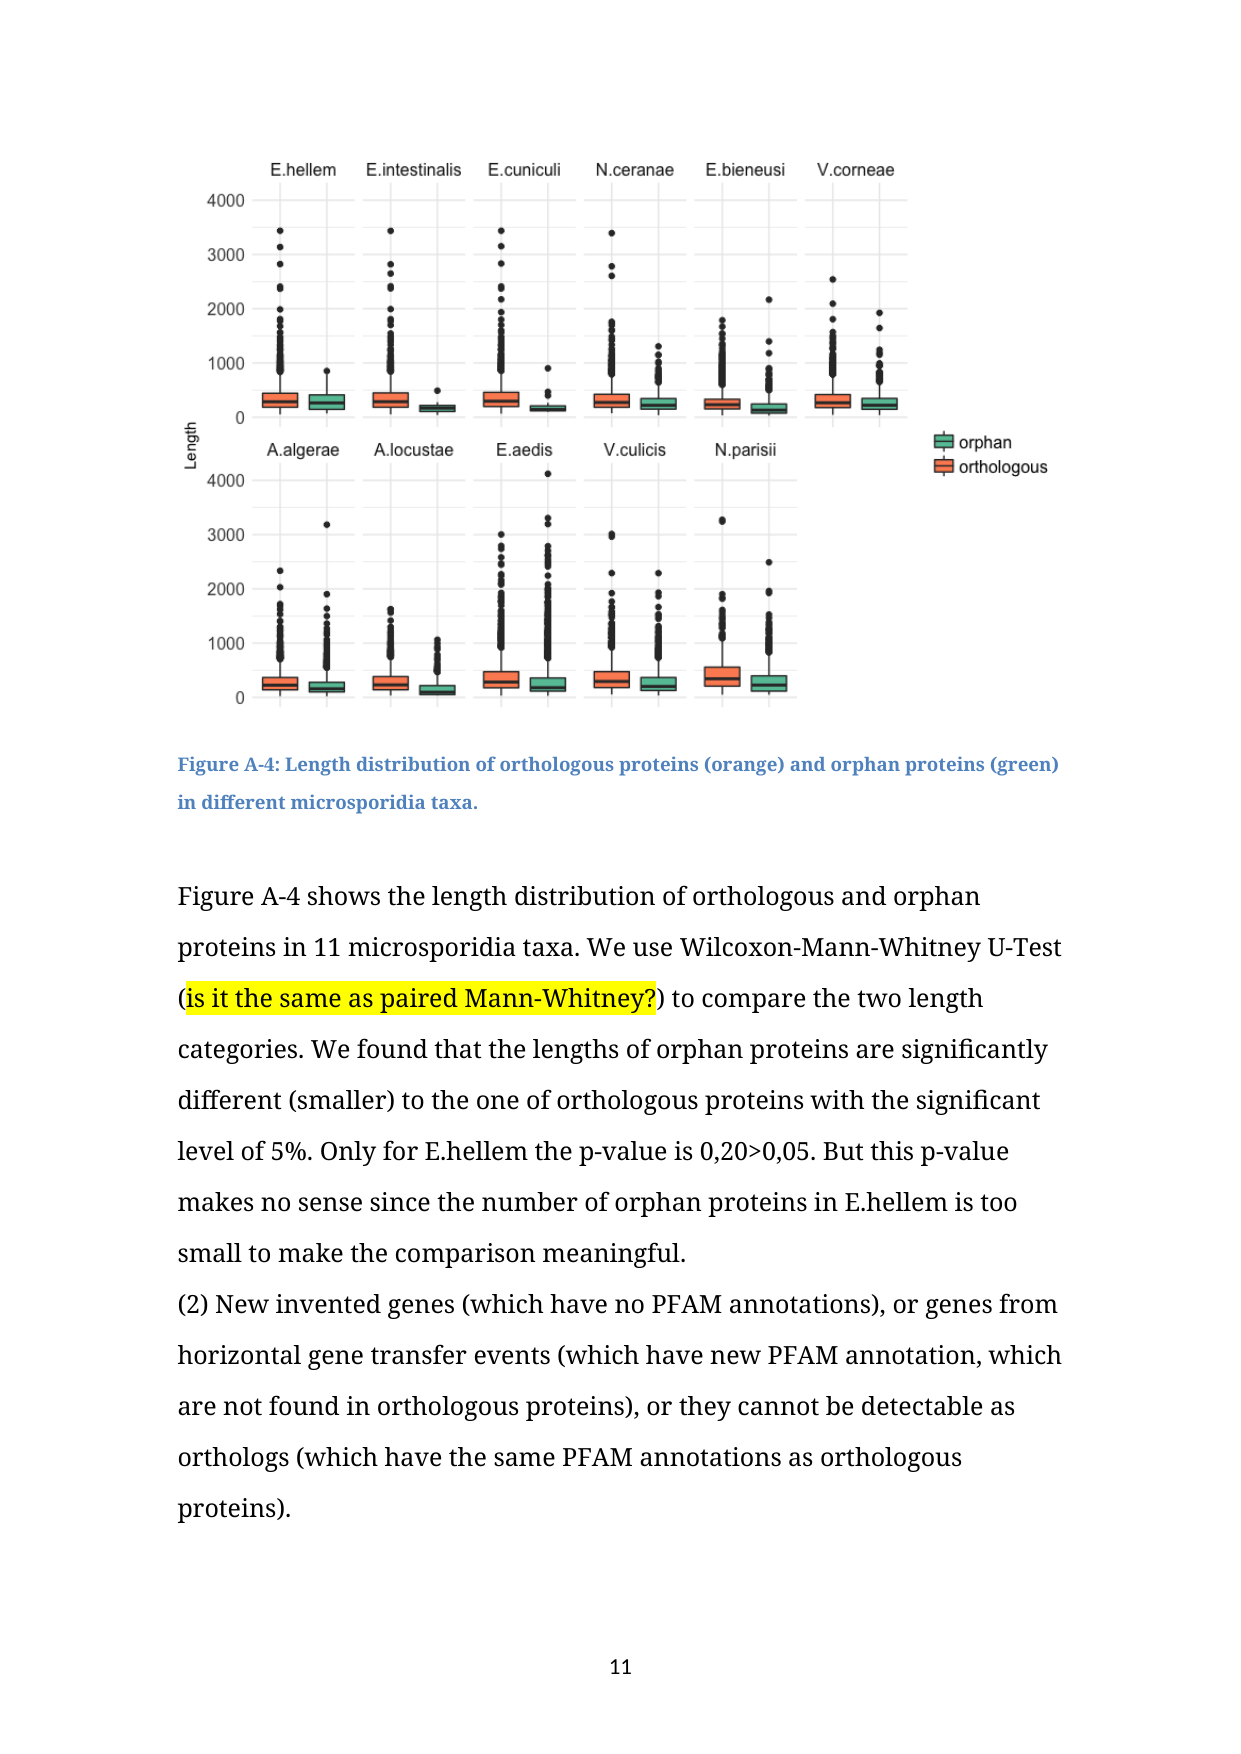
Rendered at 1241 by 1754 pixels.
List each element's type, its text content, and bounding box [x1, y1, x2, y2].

text Figure A-4 shows the length distribution of orthologous and orphan proteins in 11 microsporidia taxa. We use Wilcoxon-Mann-Whitney U-Test (is it the same as paired Mann-Whitney?) to compare the two length categories. We found that the lengths of orphan proteins are significantly different (smaller) to the one of orthologous proteins with the significant level of 5%. Only for E.hellem the p-value is 0,20>0,05. But this p-value makes no sense since the number of orphan proteins in E.hellem is too small to make the comparison meaningful. [177, 879, 1063, 1270]
text Figure A-4: Length distribution of orthologous proteins (orange) and orphan proteins (green) in different microsporidia taxa. [177, 751, 1063, 815]
picture [177, 147, 1063, 738]
text (2) New invented genes (which have no PFAM annotations), or genes from horizontal gene transfer events (which have new PFAM annotation, which are not found in orthologous proteins), or they cannot be detectable as orthologs (which have the same PFAM annotations as orthologous proteins). [177, 1287, 1063, 1525]
